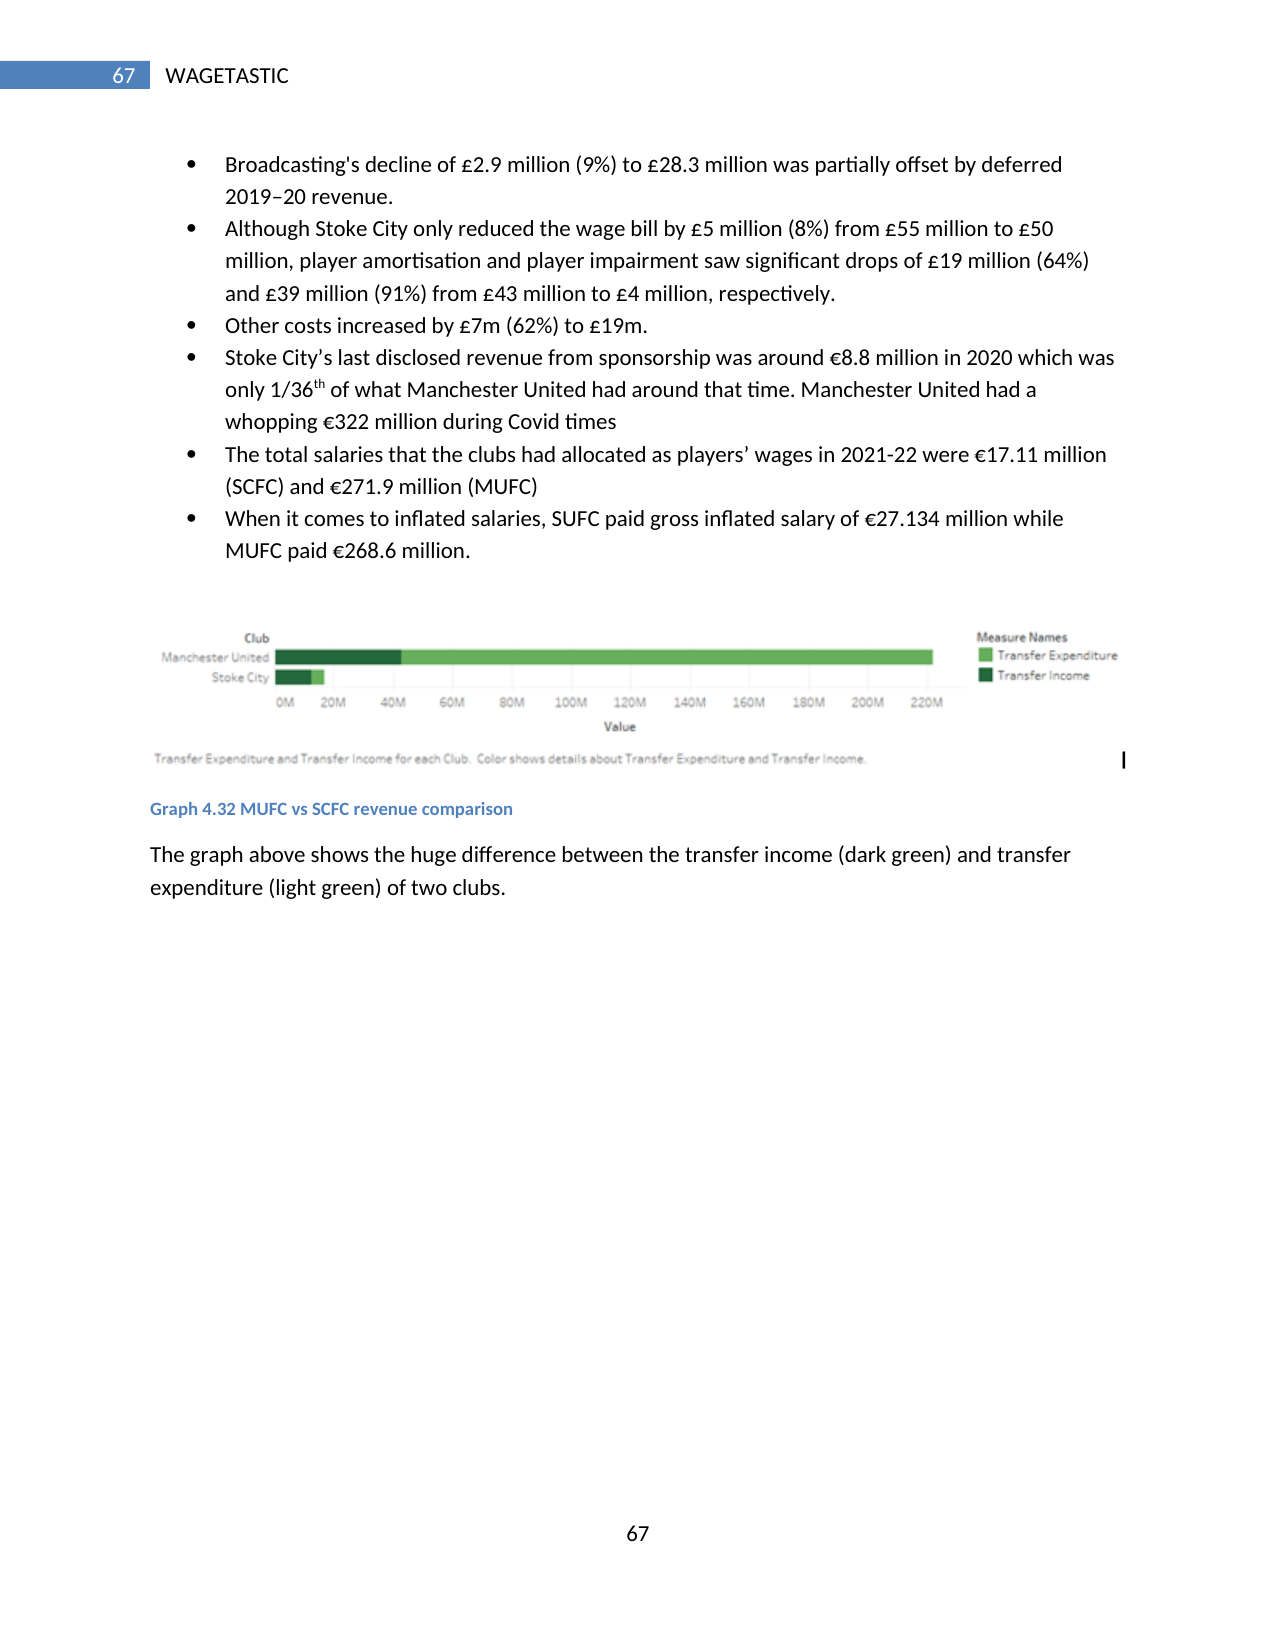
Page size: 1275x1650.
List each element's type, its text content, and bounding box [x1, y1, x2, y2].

text The graph above shows the huge difference between the transfer income (dark green) and transfer expenditure (light green) of two clubs. [150, 841, 1125, 901]
list The total salaries that the clubs had allocated as players’ wages in 2021-22 were €17.11 million (SCFC) and €271.9 million (MUFC) [187, 440, 1125, 500]
list Broadcasting's decline of £2.9 million (9%) to £28.3 million was partially offset by deferred 2019–20 revenue. [187, 150, 1125, 210]
text Graph 4.32 MUFC vs SCFC revenue comparison [150, 797, 1125, 820]
list When it comes to inflated salaries, SUFC paid gross inflated salary of €27.134 million while MUFC paid €268.6 million. [187, 504, 1125, 564]
picture [150, 621, 1125, 772]
list Although Stoke City only reduced the wage bill by £5 million (8%) from £55 million to £50 million, player amortisation and player impairment saw significant drops of £19 million (64%) and £39 million (91%) from £43 million to £4 million, respectively. [187, 214, 1125, 307]
list Other costs increased by £7m (62%) to £19m. [187, 311, 1125, 339]
list Stoke City’s last disclosed revenue from sponsorship was around €8.8 million in 2020 which was only 1/36th of what Manchester United had around that time. Manchester United had a whopping €322 million during Covid times [187, 343, 1125, 436]
